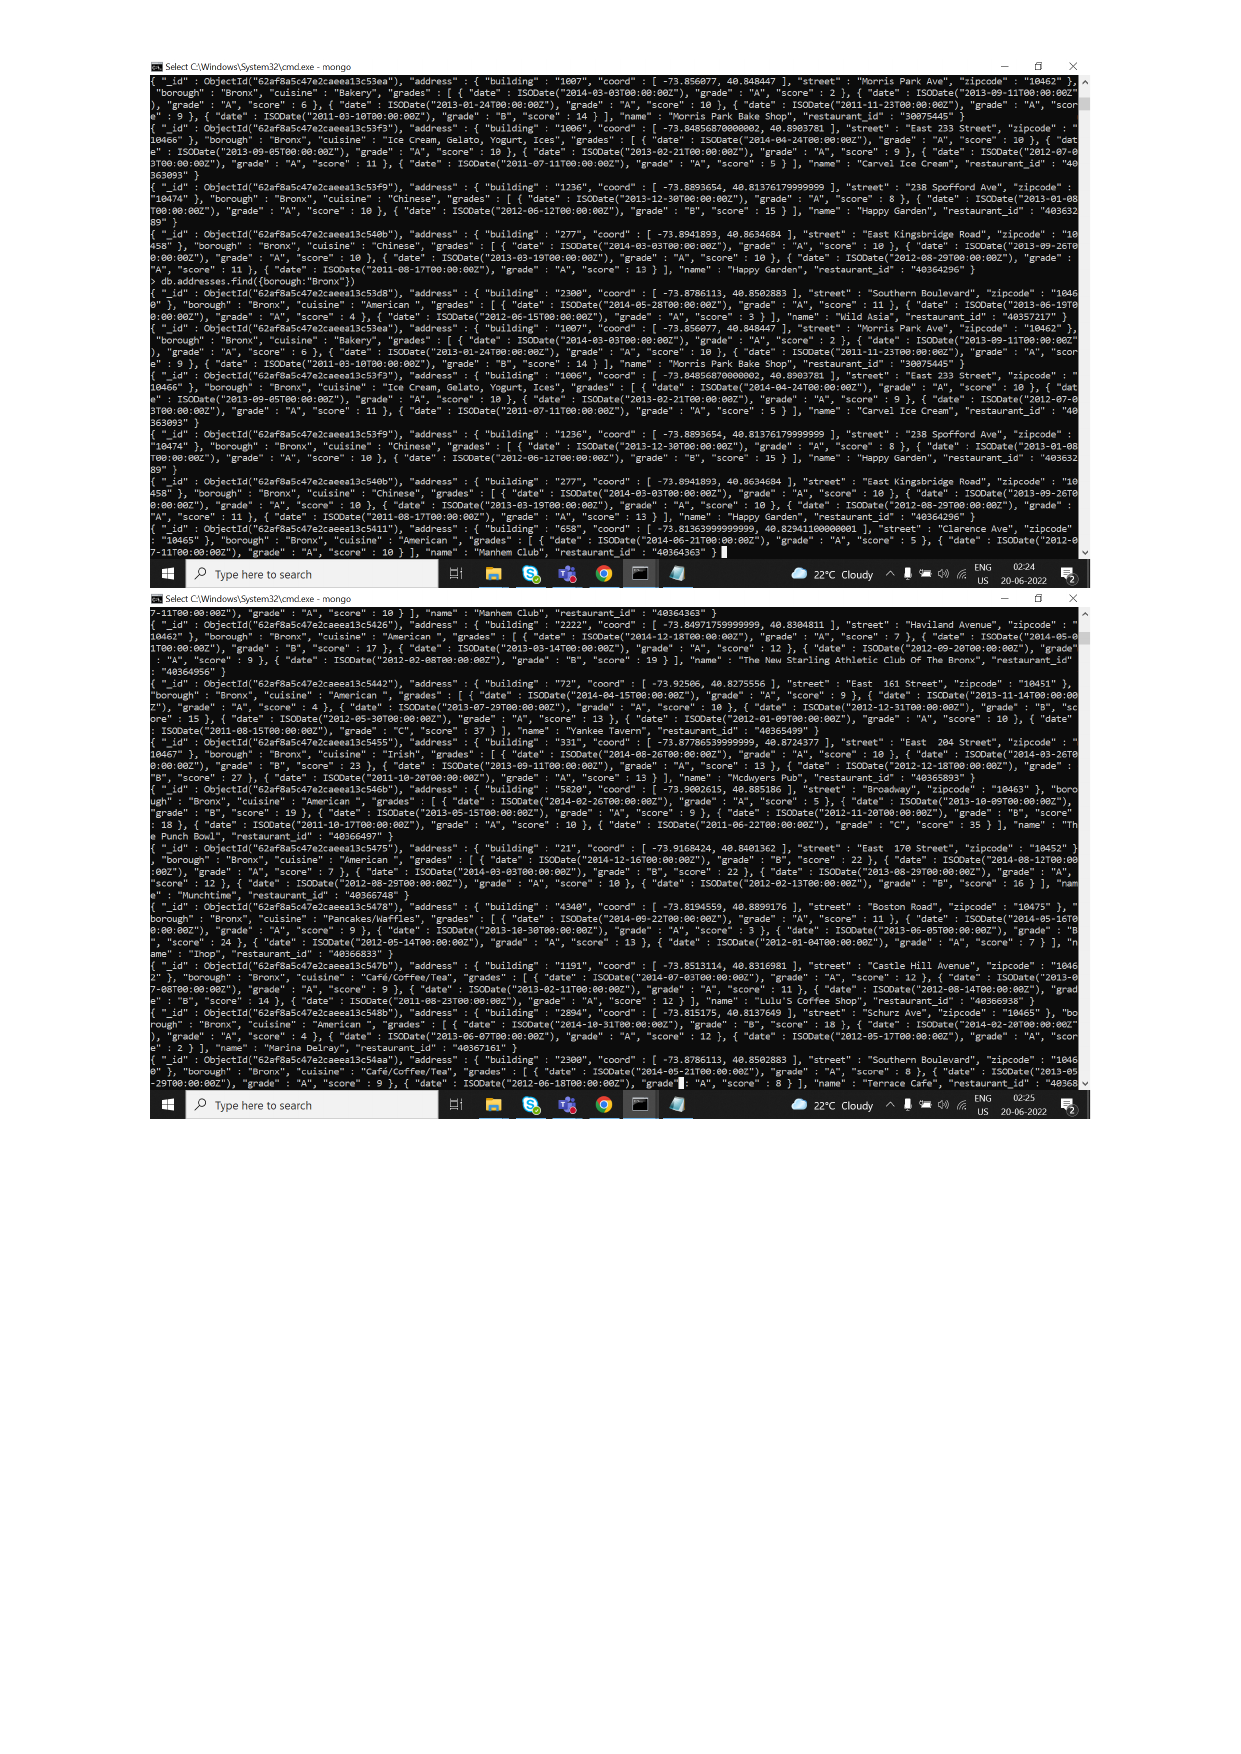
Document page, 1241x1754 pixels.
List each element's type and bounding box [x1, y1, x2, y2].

picture [150, 590, 1091, 1119]
picture [150, 59, 1091, 588]
